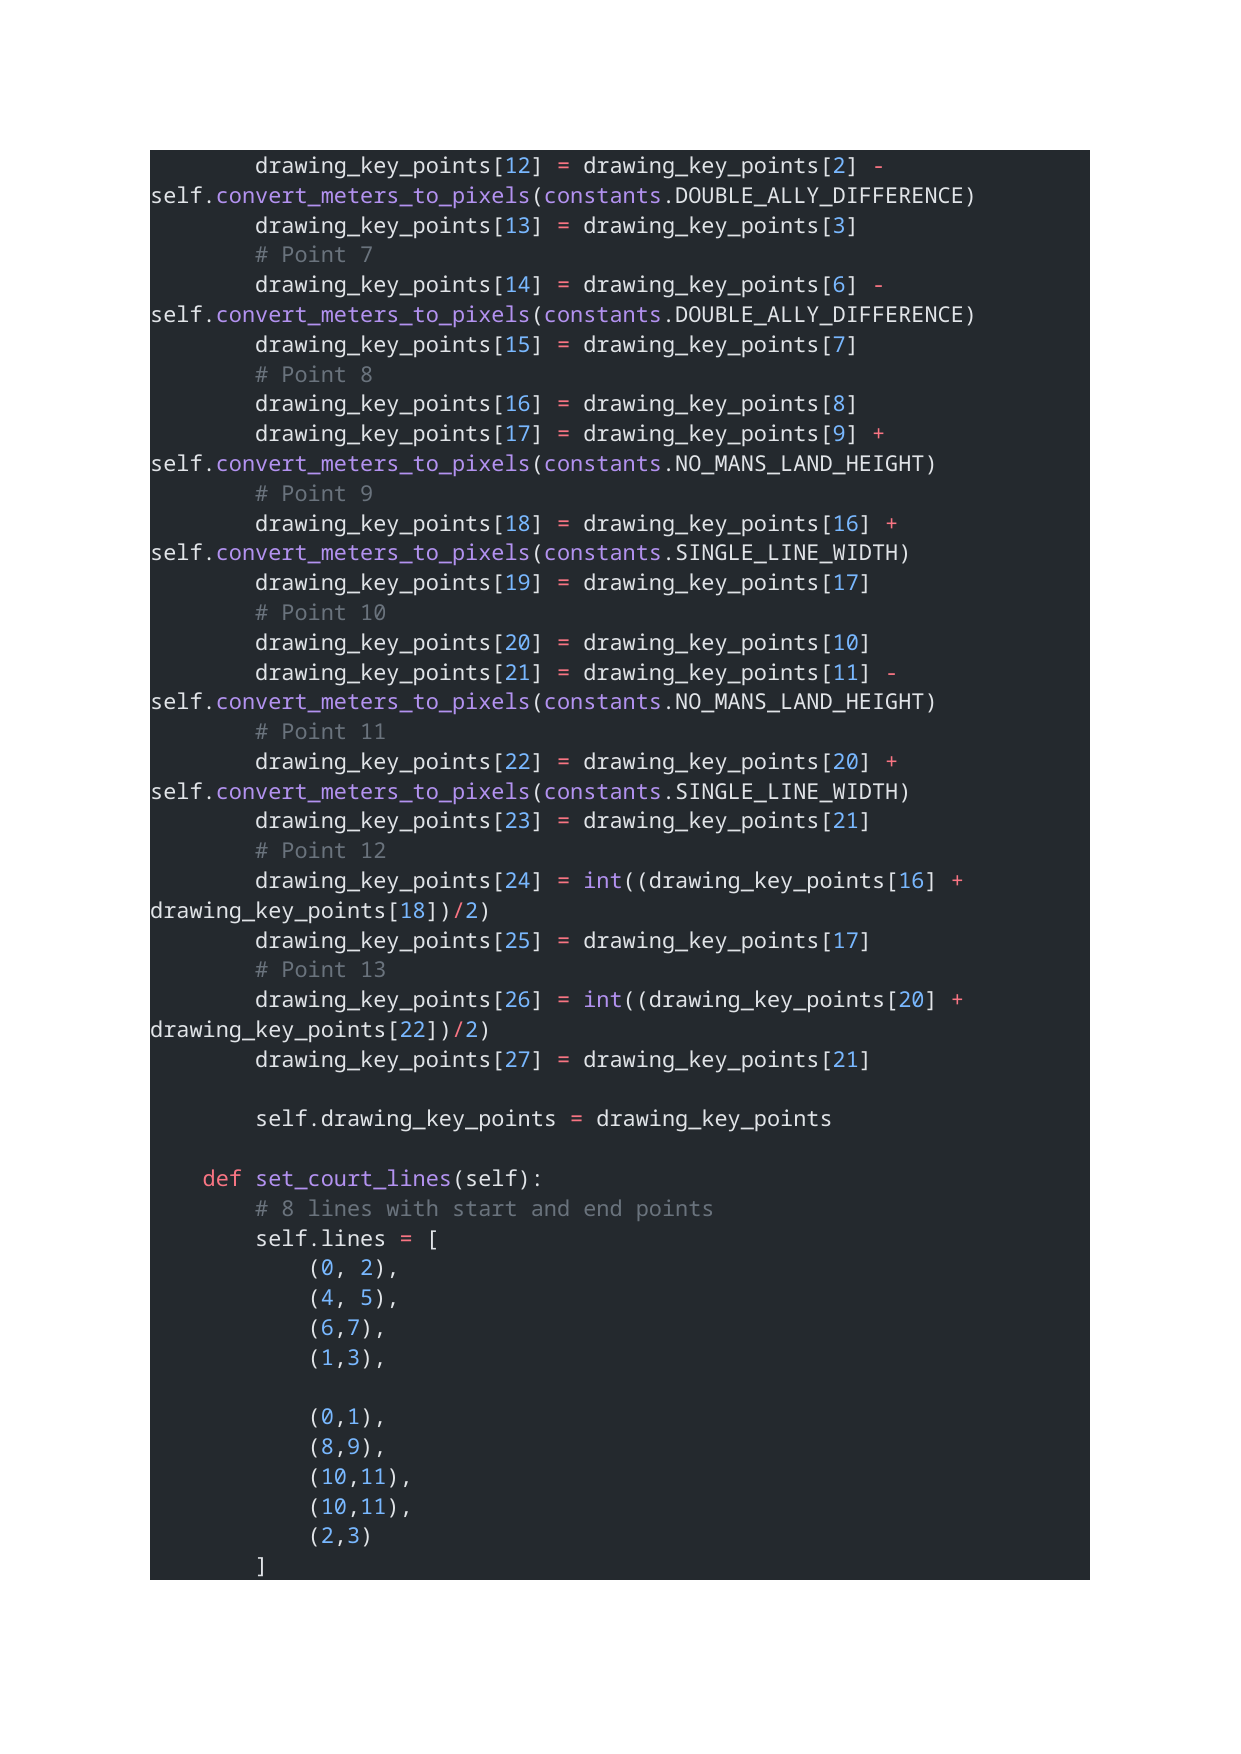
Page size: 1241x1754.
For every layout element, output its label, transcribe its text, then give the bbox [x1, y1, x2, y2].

text # Point 13 [150, 954, 1090, 984]
text # Point 10 [150, 597, 1090, 627]
text ] [150, 1550, 1090, 1580]
text drawing_key_points[20] = drawing_key_points[10] [150, 627, 1090, 656]
text # 8 lines with start and end points [150, 1193, 1090, 1222]
text (4, 5), [150, 1282, 1090, 1312]
text (0,1), [150, 1401, 1090, 1431]
text self.lines = [ [150, 1222, 1090, 1252]
text (8,9), [150, 1431, 1090, 1461]
text drawing_key_points[21] = drawing_key_points[11] - self.convert_meters_to_pixels(constants.NO_MANS_LAND_HEIGHT) [150, 656, 1090, 716]
text drawing_key_points[24] = int((drawing_key_points[16] + drawing_key_points[18])/2) [150, 865, 1090, 924]
text (2,3) [150, 1520, 1090, 1550]
text (6,7), [150, 1312, 1090, 1342]
text (10,11), [150, 1491, 1090, 1520]
text (0, 2), [150, 1252, 1090, 1282]
text # Point 9 [150, 478, 1090, 507]
text drawing_key_points[26] = int((drawing_key_points[20] + drawing_key_points[22])/2) [150, 984, 1090, 1044]
text (1,3), [150, 1342, 1090, 1371]
text drawing_key_points[12] = drawing_key_points[2] - self.convert_meters_to_pixels(constants.DOUBLE_ALLY_DIFFERENCE) [150, 150, 1090, 209]
text drawing_key_points[27] = drawing_key_points[21] [150, 1044, 1090, 1073]
text drawing_key_points[23] = drawing_key_points[21] [150, 805, 1090, 835]
text drawing_key_points[16] = drawing_key_points[8] [150, 388, 1090, 418]
text drawing_key_points[25] = drawing_key_points[17] [150, 924, 1090, 954]
text drawing_key_points[13] = drawing_key_points[3] [150, 209, 1090, 239]
text # Point 8 [150, 358, 1090, 388]
text # Point 7 [150, 239, 1090, 269]
text drawing_key_points[15] = drawing_key_points[7] [150, 329, 1090, 358]
text # Point 12 [150, 835, 1090, 865]
text self.drawing_key_points = drawing_key_points [150, 1103, 1090, 1133]
text drawing_key_points[22] = drawing_key_points[20] + self.convert_meters_to_pixels(constants.SINGLE_LINE_WIDTH) [150, 746, 1090, 805]
text drawing_key_points[14] = drawing_key_points[6] - self.convert_meters_to_pixels(constants.DOUBLE_ALLY_DIFFERENCE) [150, 269, 1090, 329]
text # Point 11 [150, 716, 1090, 746]
text drawing_key_points[18] = drawing_key_points[16] + self.convert_meters_to_pixels(constants.SINGLE_LINE_WIDTH) [150, 507, 1090, 567]
text (10,11), [150, 1461, 1090, 1491]
text def set_court_lines(self): [150, 1163, 1090, 1193]
text drawing_key_points[17] = drawing_key_points[9] + self.convert_meters_to_pixels(constants.NO_MANS_LAND_HEIGHT) [150, 418, 1090, 478]
text drawing_key_points[19] = drawing_key_points[17] [150, 567, 1090, 597]
